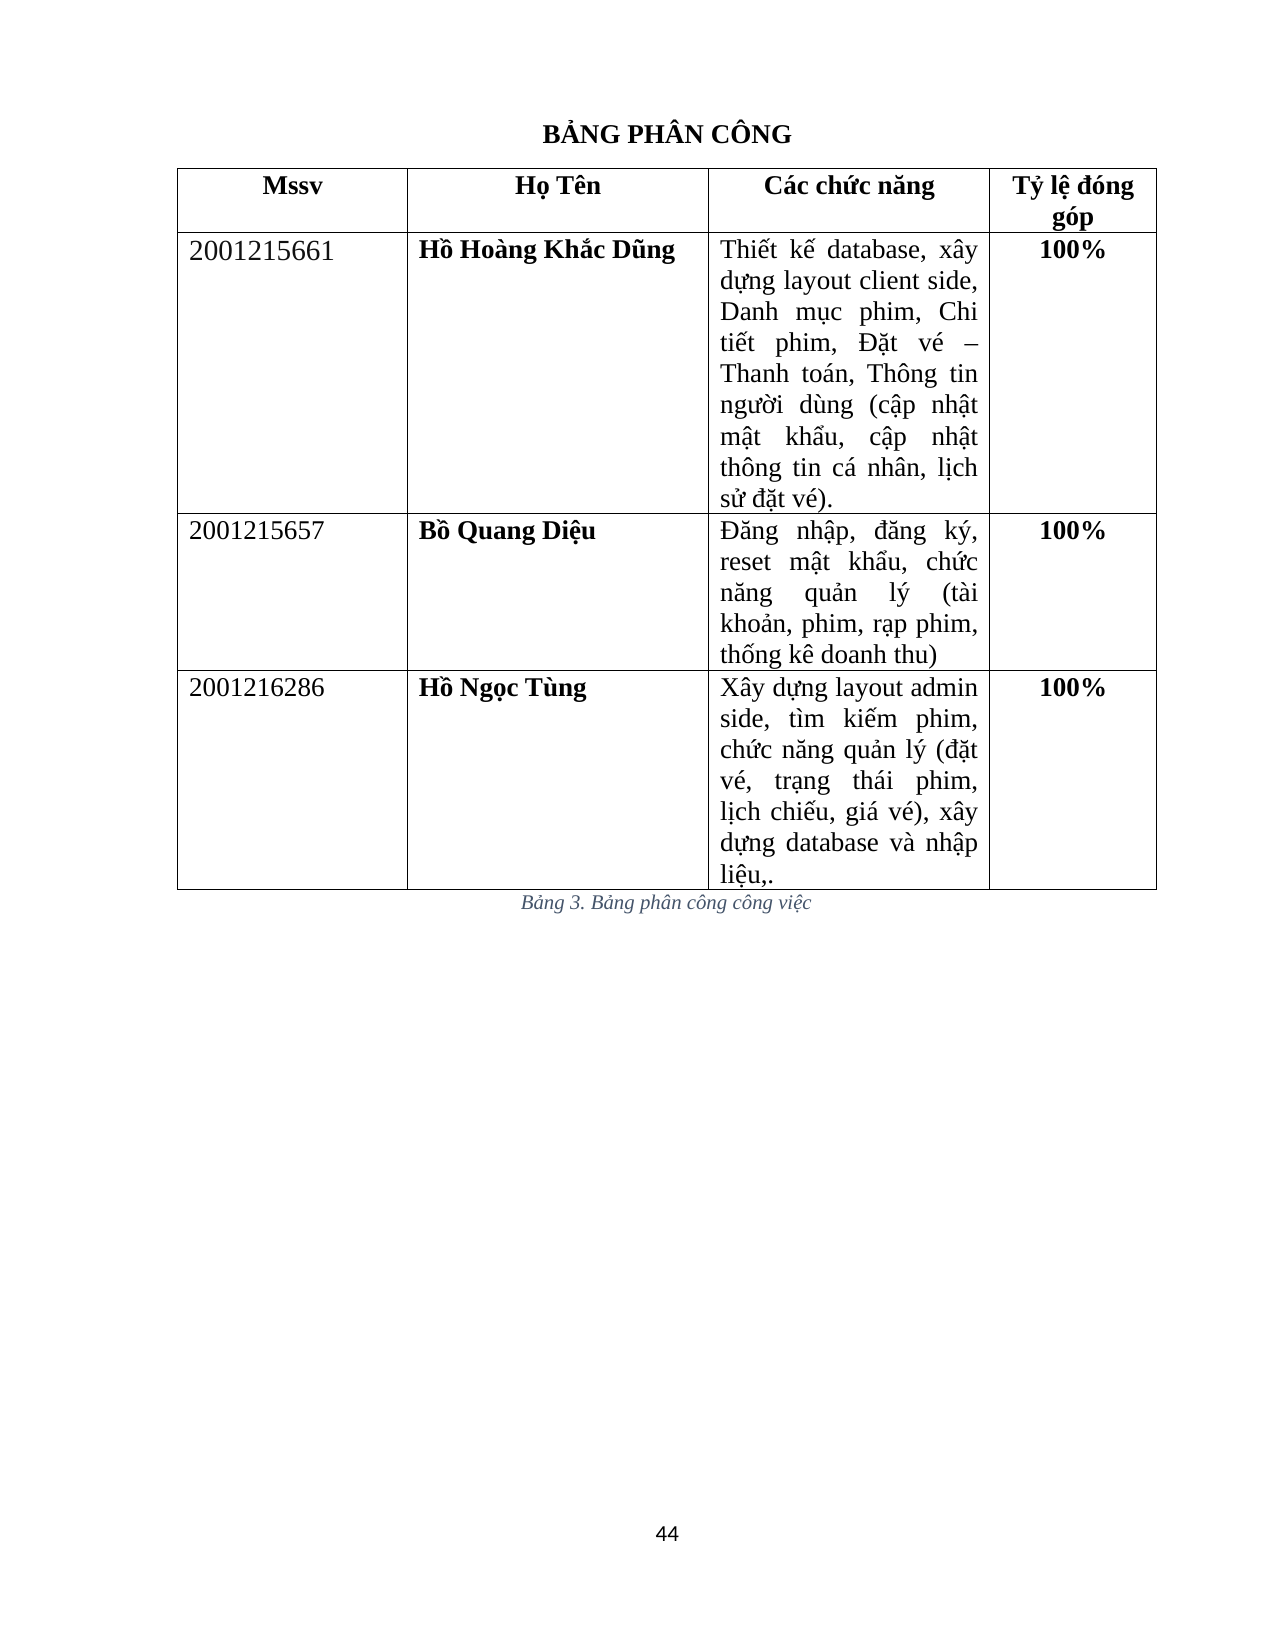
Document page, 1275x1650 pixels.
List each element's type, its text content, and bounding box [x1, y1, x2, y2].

table_cell Bồ Quang Diệu [408, 514, 708, 670]
table_cell Hồ Ngọc Tùng [408, 671, 708, 889]
table_cell Đăng nhập, đăng ký, reset mật khẩu, chức năng quản lý (tài khoản, phim, rạp phim, thống kê doanh thu) [709, 514, 989, 670]
table_cell Xây dựng layout admin side, tìm kiếm phim, chức năng quản lý (đặt vé, trạng thái phim, lịch chiếu, giá vé), xây dựng database và nhập liệu,. [709, 671, 989, 889]
text BẢNG PHÂN CÔNG [177, 118, 1157, 149]
table_header Các chức năng [709, 169, 989, 232]
table_cell Hồ Hoàng Khắc Dũng [408, 233, 708, 513]
table_cell 100% [990, 514, 1156, 670]
table_cell 2001216286 [178, 671, 407, 889]
table_cell Thiết kế database, xây dựng layout client side, Danh mục phim, Chi tiết phim, Đặt vé – Thanh toán, Thông tin người dùng (cập nhật mật khẩu, cập nhật thông tin cá nhân, lịch sử đặt vé). [709, 233, 989, 513]
table_header Họ Tên [408, 169, 708, 232]
table_cell 2001215661 [178, 233, 407, 513]
table_header Tỷ lệ đóng góp [990, 169, 1156, 232]
table_cell 2001215657 [178, 514, 407, 670]
table_cell 100% [990, 671, 1156, 889]
table_header Mssv [178, 169, 407, 232]
table_cell 100% [990, 233, 1156, 513]
